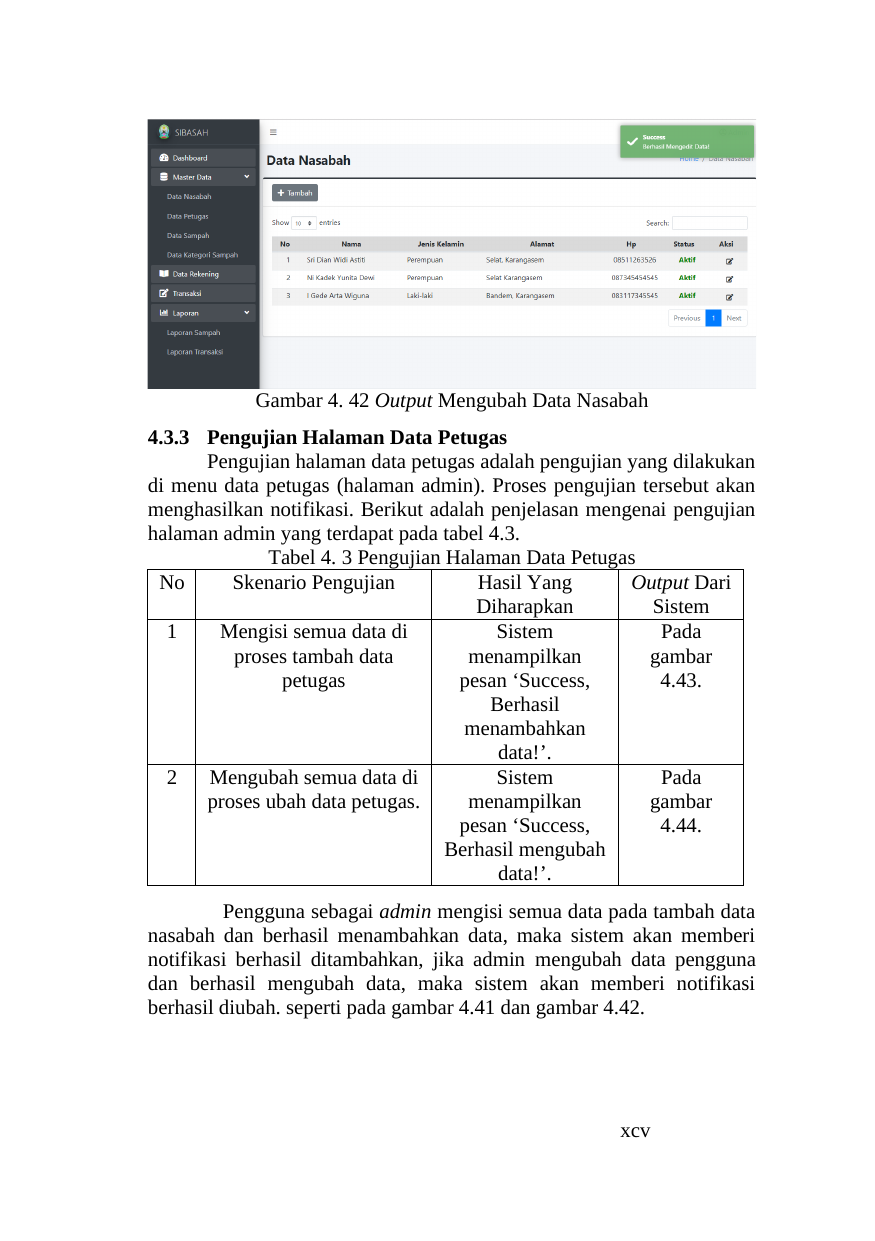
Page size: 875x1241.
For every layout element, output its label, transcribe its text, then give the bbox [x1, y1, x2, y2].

table_cell Pada gambar 4.43. [619, 620, 743, 764]
table_cell Mengubah semua data di proses ubah data petugas. [196, 765, 431, 885]
table_cell 1 [148, 620, 195, 764]
picture [147, 118, 757, 389]
table_cell Sistem menampilkan pesan ‘Success, Berhasil menambahkan data!’. [432, 620, 618, 764]
table_cell 2 [148, 765, 195, 885]
table_cell Sistem menampilkan pesan ‘Success, Berhasil mengubah data!’. [432, 765, 618, 885]
table_header Hasil Yang Diharapkan [432, 570, 618, 618]
table_header No [148, 570, 195, 618]
text Pengguna sebagai admin mengisi semua data pada tambah data nasabah dan berhasil menambahkan data, maka sistem akan memberi notifikasi berhasil ditambahkan, jika admin mengubah data pengguna dan berhasil mengubah data, maka sistem akan memberi notifikasi berhasil diubah. seperti pada gambar 4.41 dan gambar 4.42. [148, 899, 756, 1019]
table_header Output Dari Sistem [619, 570, 743, 618]
text Pengujian halaman data petugas adalah pengujian yang dilakukan di menu data petugas (halaman admin). Proses pengujian tersebut akan menghasilkan notifikasi. Berikut adalah penjelasan mengenai pengujian halaman admin yang terdapat pada tabel 4.3. [148, 449, 756, 545]
table_cell Pada gambar 4.44. [619, 765, 743, 885]
table_header Skenario Pengujian [196, 570, 431, 618]
table_cell Mengisi semua data di proses tambah data petugas [196, 620, 431, 764]
text Pengujian Halaman Data Petugas [148, 425, 756, 449]
